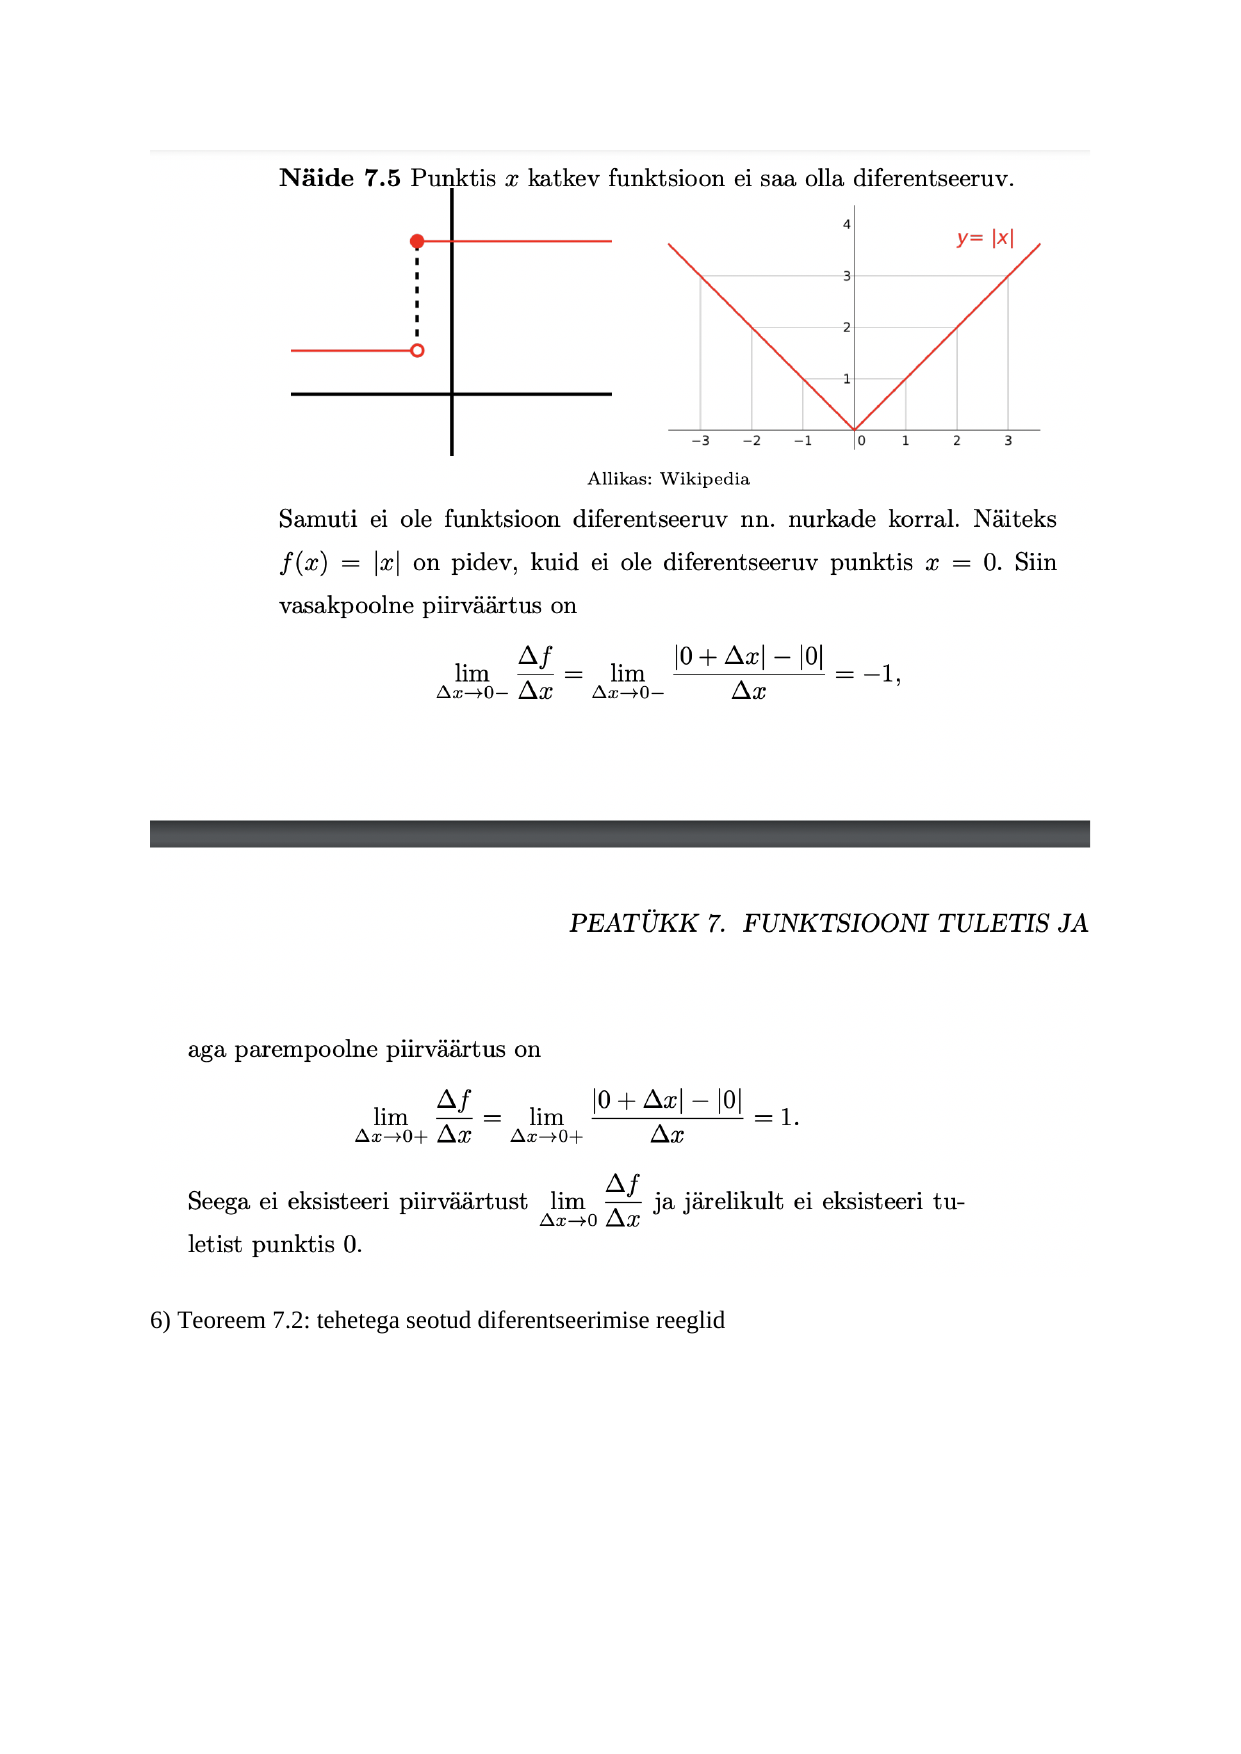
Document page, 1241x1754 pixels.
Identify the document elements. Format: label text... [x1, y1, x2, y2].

text 6) Teoreem 7.2: tehetega seotud diferentseerimise reeglid [150, 1305, 1090, 1334]
picture [150, 150, 1091, 1277]
